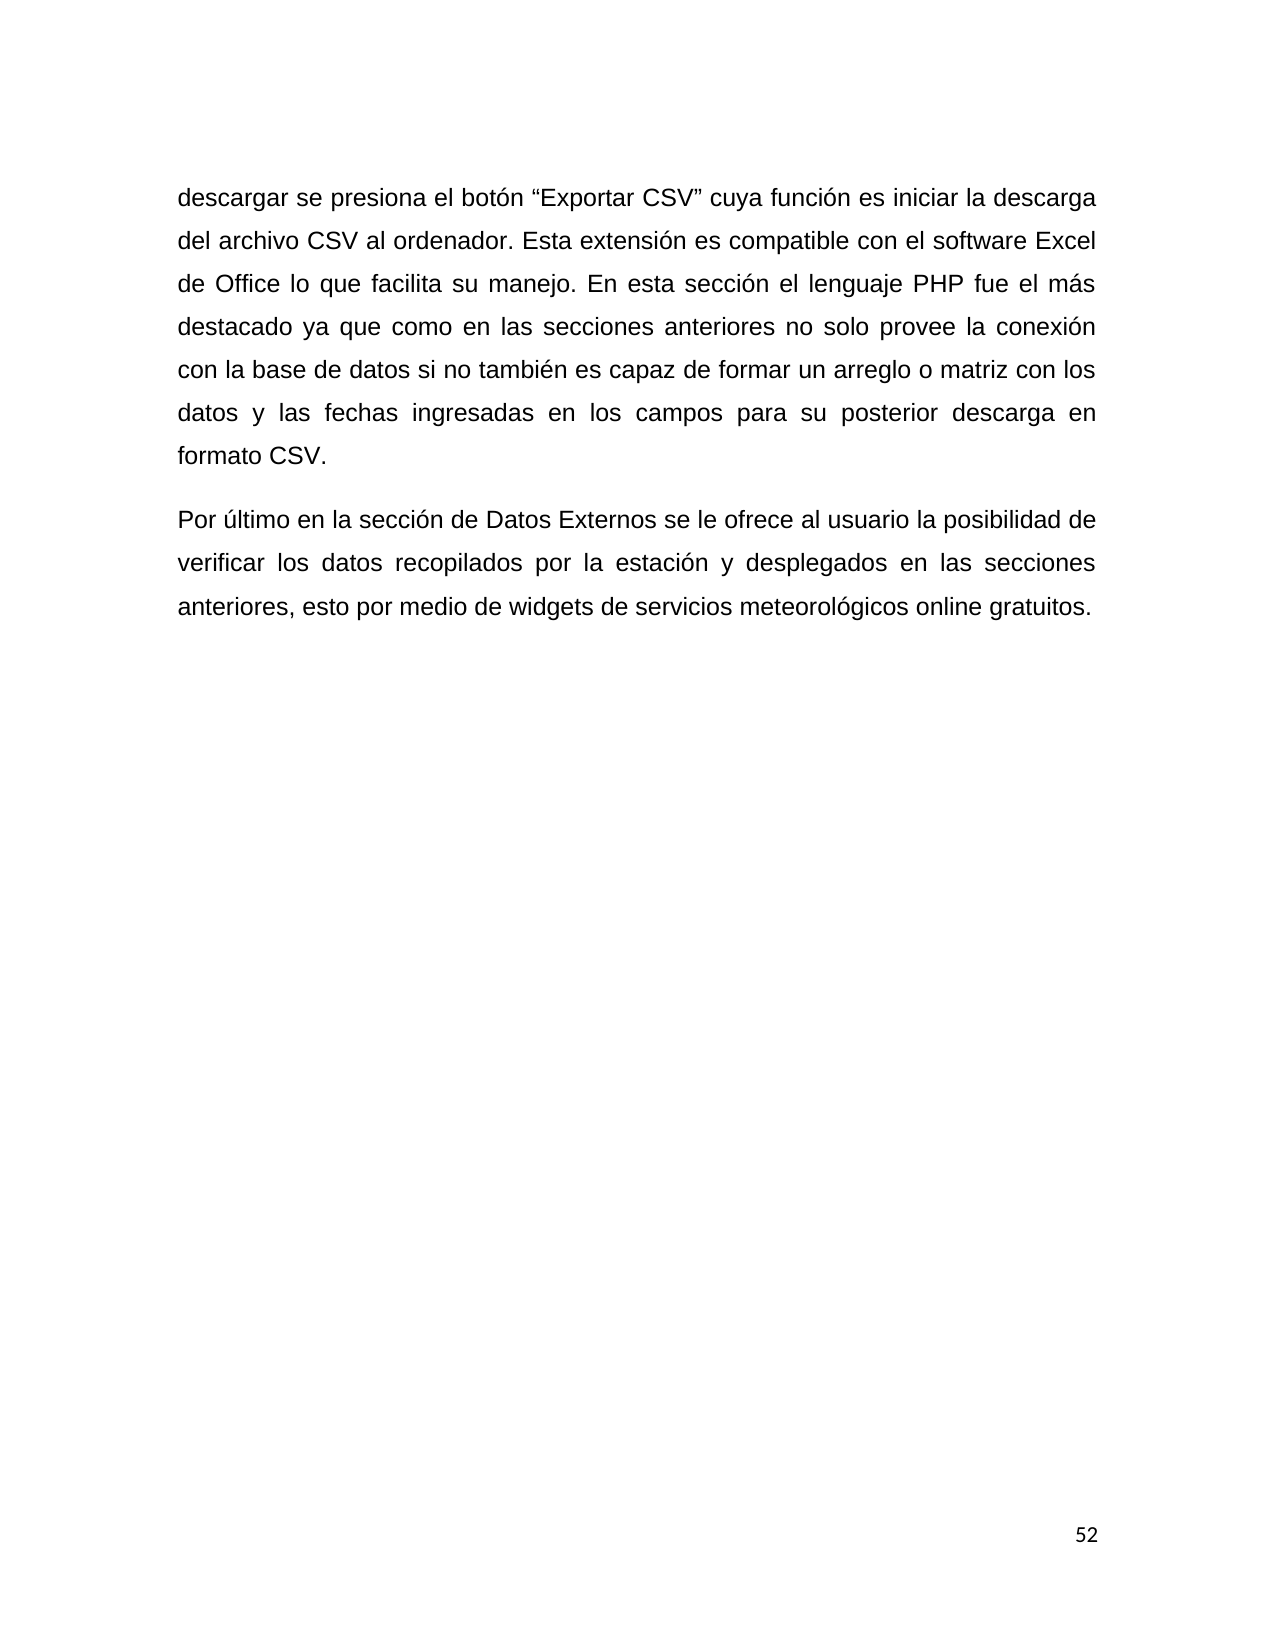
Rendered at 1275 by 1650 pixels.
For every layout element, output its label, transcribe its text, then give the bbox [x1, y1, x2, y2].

text Por último en la sección de Datos Externos se le ofrece al usuario la posibilidad de verificar los datos recopilados por la estación y desplegados en las secciones anteriores, esto por medio de widgets de servicios meteorológicos online gratuitos. [177, 505, 1098, 620]
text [177, 182, 1098, 470]
